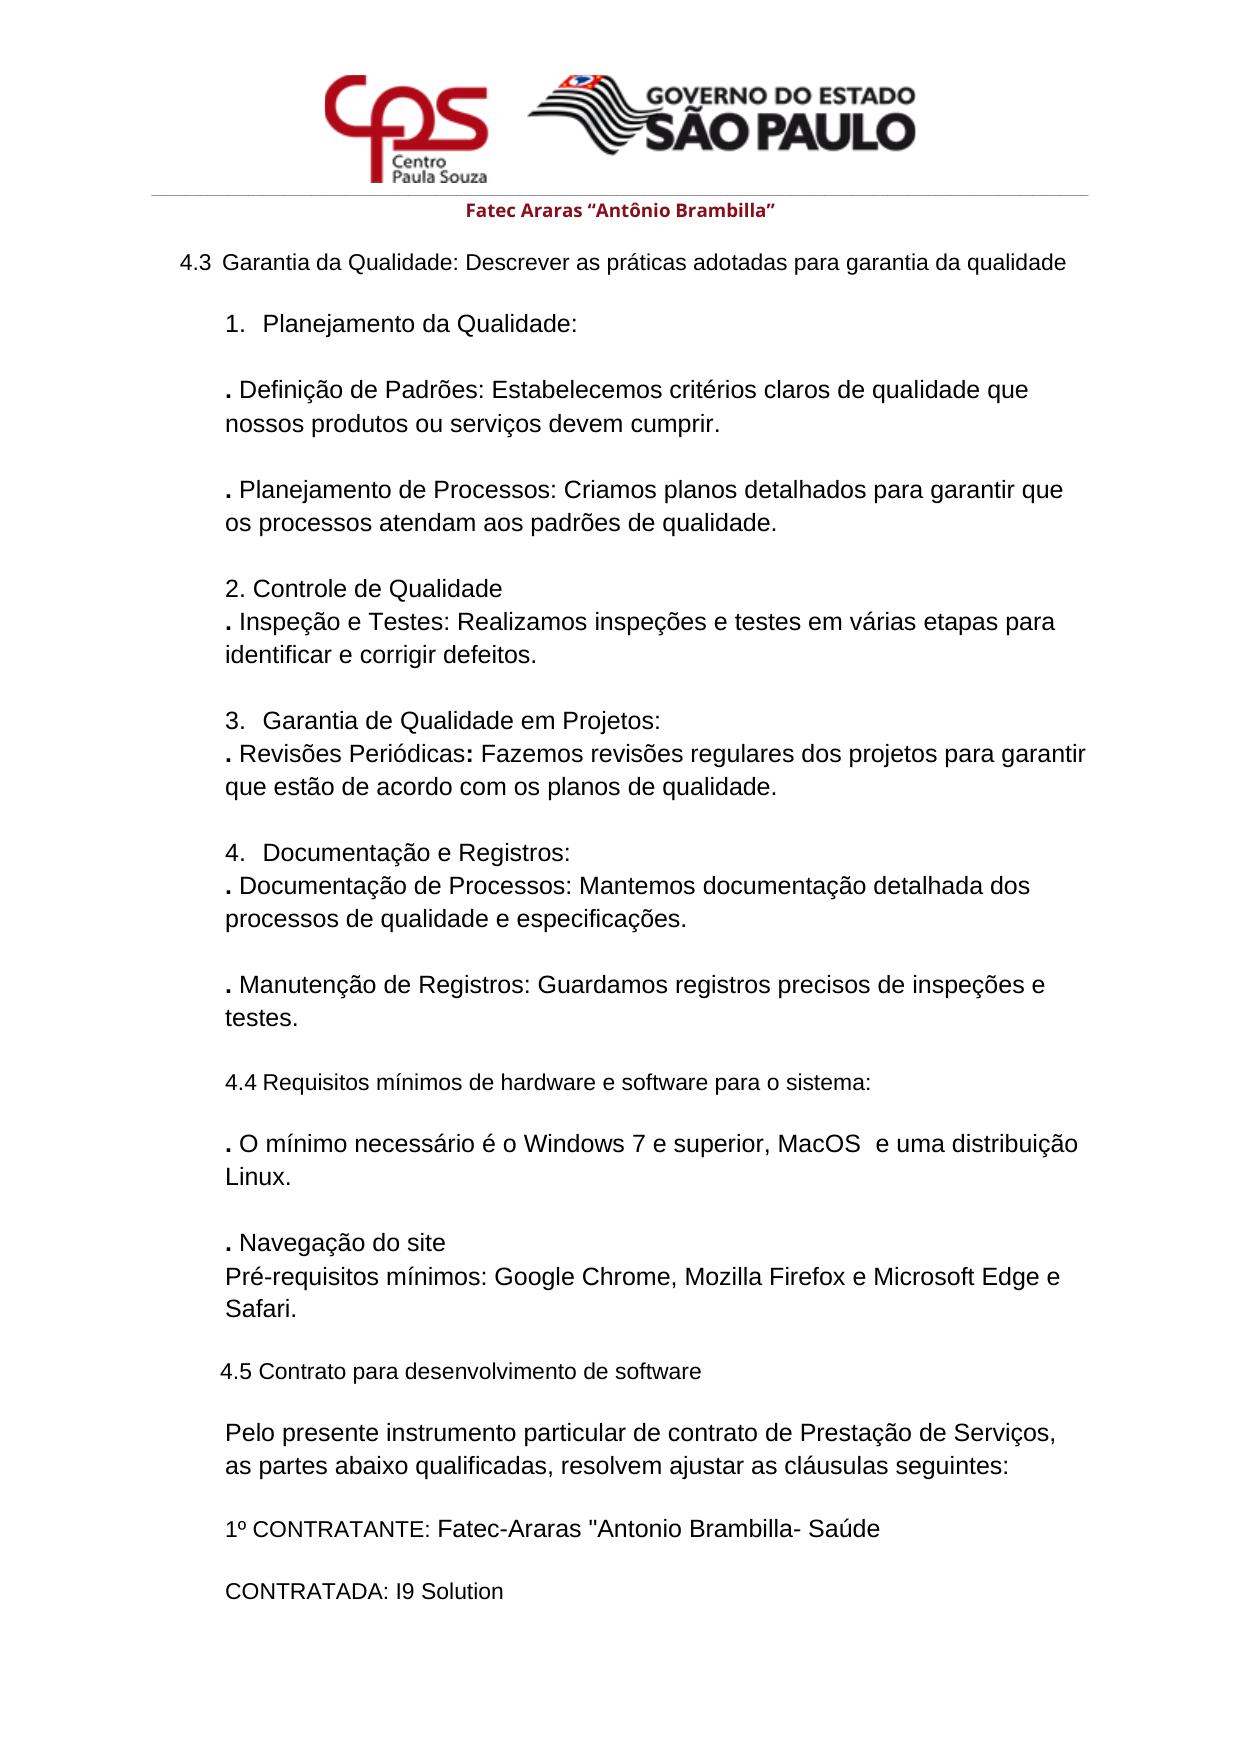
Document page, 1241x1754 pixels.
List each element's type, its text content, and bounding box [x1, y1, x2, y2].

text Pré-requisitos mínimos: Google Chrome, Mozilla Firefox e Microsoft Edge e Safari. [225, 1261, 1090, 1323]
list Garantia da Qualidade: Descrever as práticas adotadas para garantia da qualidade [179, 249, 1090, 275]
list Requisitos mínimos de hardware e software para o sistema: [225, 1069, 1090, 1095]
list . Inspeção e Testes: Realizamos inspeções e testes em várias etapas para identificar e corrigir defeitos. [225, 607, 1090, 668]
list . Documentação de Processos: Mantemos documentação detalhada dos processos de qualidade e especificações. [225, 871, 1090, 933]
text . Navegação do site [225, 1228, 1090, 1257]
list . Definição de Padrões: Estabelecemos critérios claros de qualidade que nossos produtos ou serviços devem cumprir. [225, 376, 1090, 437]
list CONTRATADA: I9 Solution [225, 1578, 1090, 1604]
text 4.5 Contrato para desenvolvimento de software [150, 1358, 1090, 1384]
list Documentação e Registros: [225, 838, 1090, 867]
text . Revisões Periódicas: Fazemos revisões regulares dos projetos para garantir que estão de acordo com os planos de qualidade. [225, 739, 1090, 801]
list Planejamento da Qualidade: [225, 309, 1090, 338]
list 2. Controle de Qualidade [225, 574, 1090, 602]
text . O mínimo necessário é o Windows 7 e superior, MacOS e uma distribuição Linux. [225, 1129, 1090, 1191]
list Pelo presente instrumento particular de contrato de Prestação de Serviços, as partes abaixo qualificadas, resolvem ajustar as cláusulas seguintes: [225, 1418, 1090, 1480]
list . Manutenção de Registros: Guardamos registros precisos de inspeções e testes. [225, 970, 1090, 1032]
picture [324, 75, 916, 183]
list . Planejamento de Processos: Criamos planos detalhados para garantir que os processos atendam aos padrões de qualidade. [225, 474, 1090, 536]
list 1º CONTRATANTE: Fatec-Araras "Antonio Brambilla- Saúde [225, 1514, 1090, 1543]
list Garantia de Qualidade em Projetos: [225, 706, 1090, 734]
